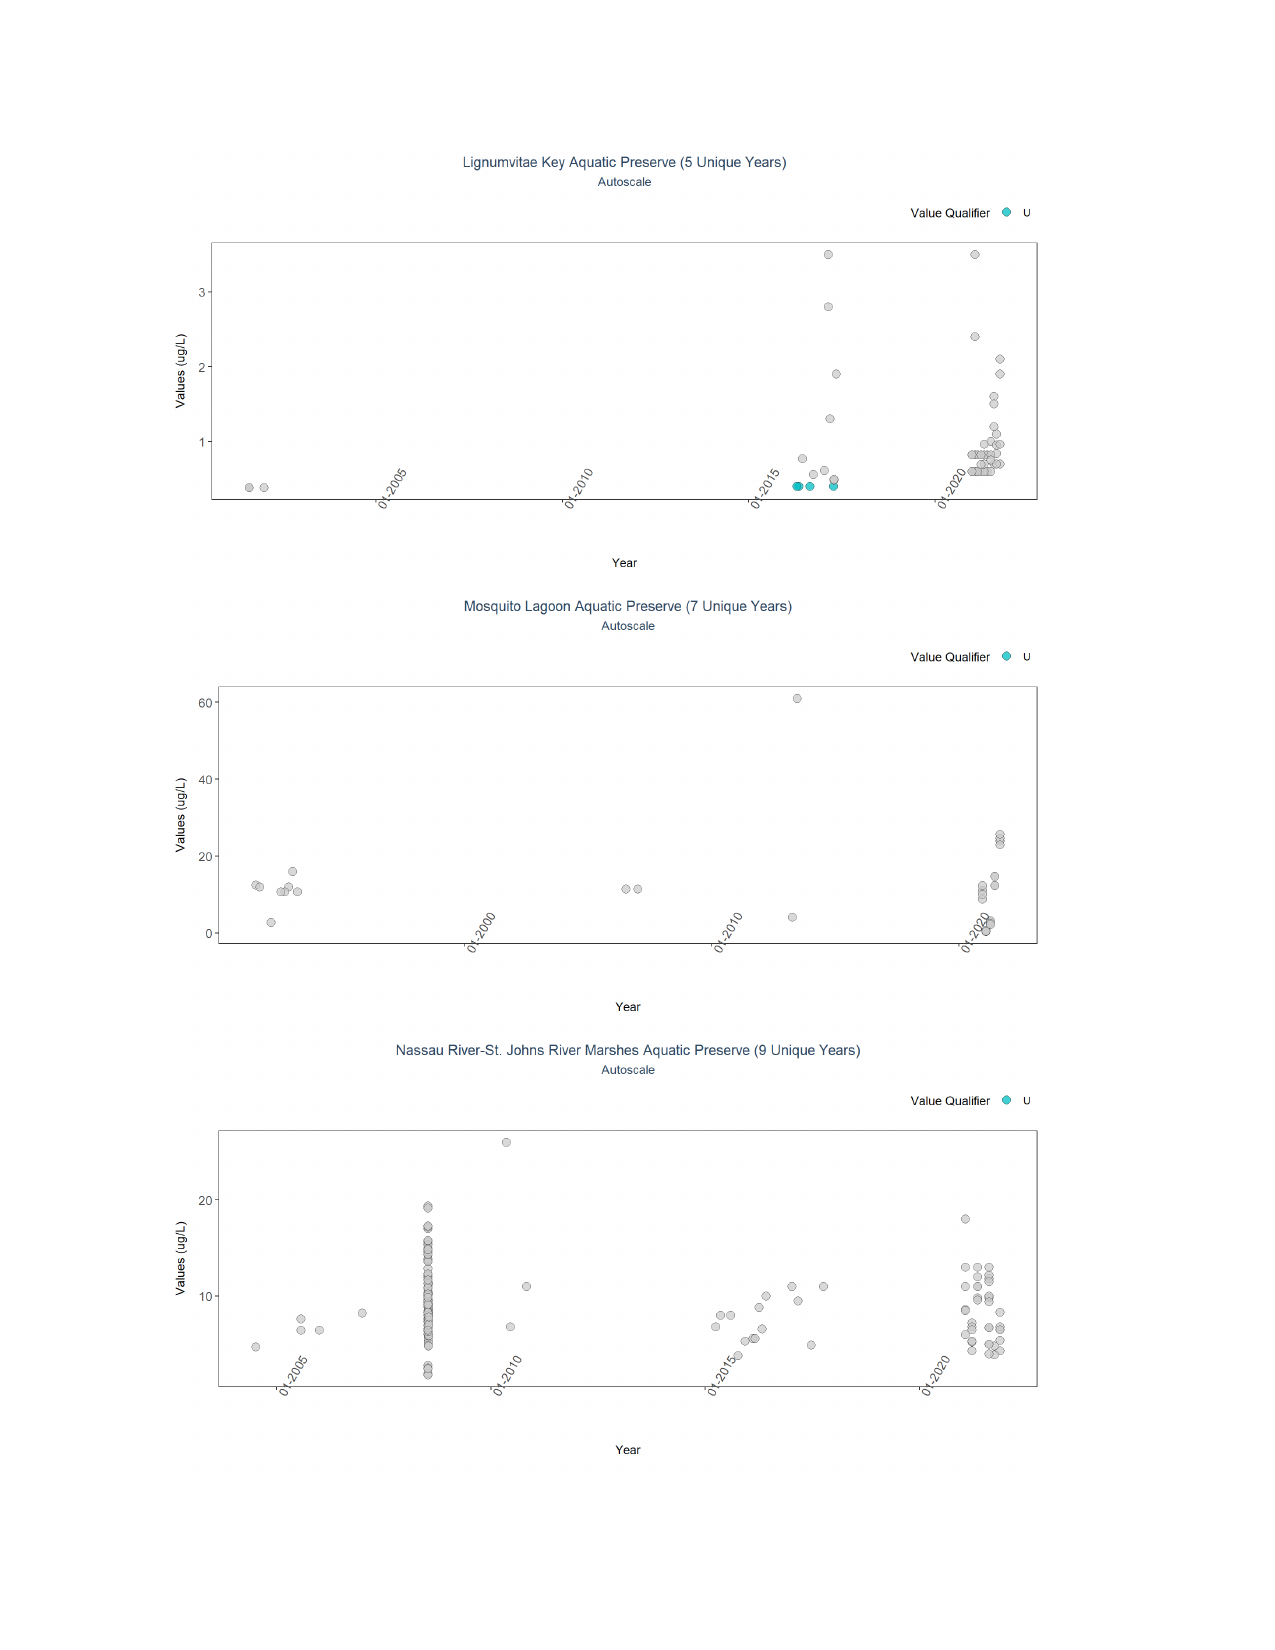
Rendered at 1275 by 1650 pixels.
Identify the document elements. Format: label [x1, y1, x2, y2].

picture [168, 593, 1044, 1032]
picture [168, 1037, 1044, 1475]
picture [168, 150, 1044, 588]
